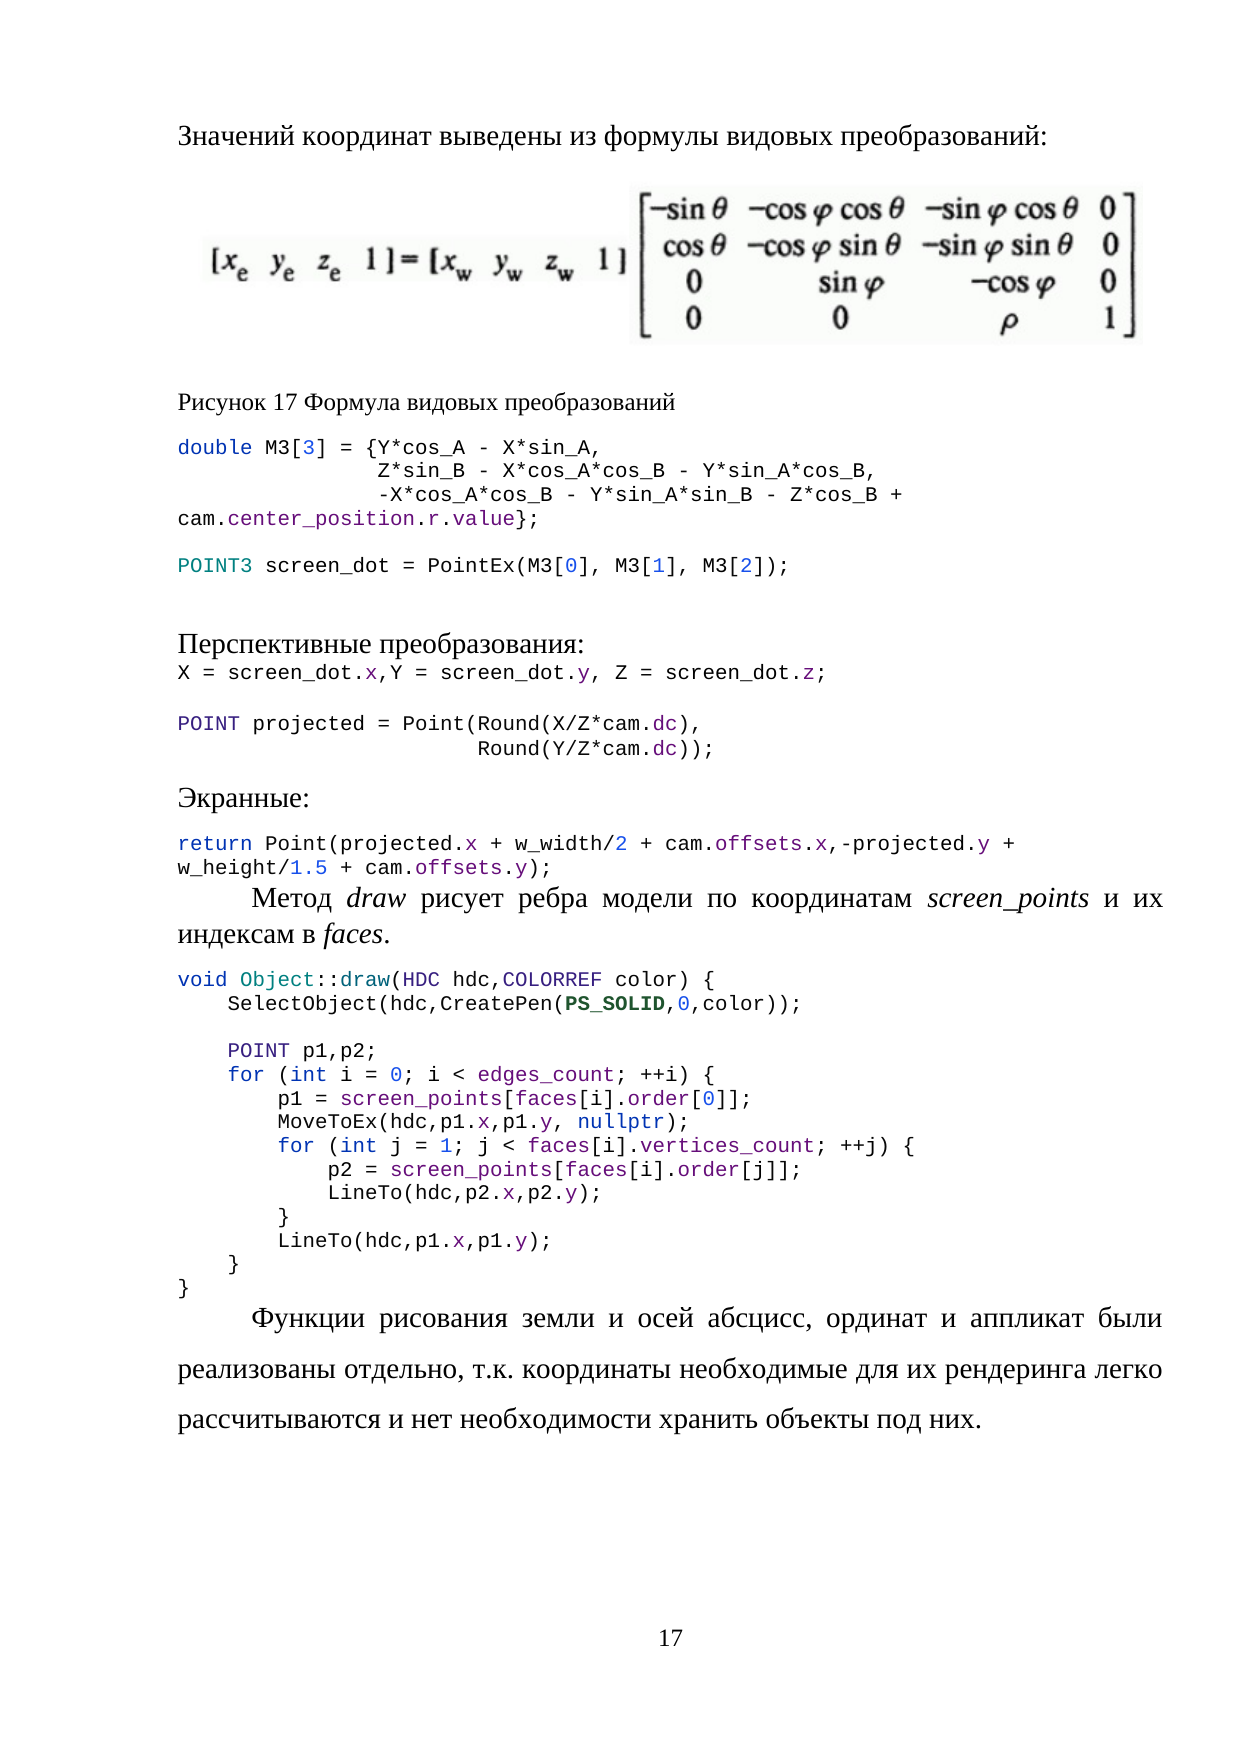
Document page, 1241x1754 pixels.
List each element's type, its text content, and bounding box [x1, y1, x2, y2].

text Перспективные преобразования: X = screen_dot.x,Y = screen_dot.y, Z = screen_dot.z; POINT projected = Point(Round(X/Z*cam.dc), Round(Y/Z*cam.dc)); [177, 626, 1163, 762]
picture [197, 171, 1143, 368]
text Значений координат выведены из формулы видовых преобразований: [177, 118, 1163, 152]
text Функции рисования земли и осей абсцисс, ординат и аппликат были реализованы отдельно, т.к. координаты необходимые для их рендеринга легко рассчитываются и нет необходимости хранить объекты под них. [177, 1301, 1163, 1435]
text Рисунок 17 Формула видовых преобразований [177, 387, 1163, 416]
text Экранные: [177, 780, 1163, 814]
text double M3[3] = {Y*cos_A - X*sin_A, Z*sin_B - X*cos_A*cos_B - Y*sin_A*cos_B, -X*cos_A*cos_B - Y*sin_A*sin_B - Z*cos_B + cam.center_position.r.value}; POINT3 screen_dot = PointEx(M3[0], M3[1], M3[2]); [177, 437, 1163, 578]
text Метод draw рисует ребра модели по координатам screen_points и их индексам в faces. [177, 881, 1163, 950]
text return Point(projected.x + w_width/2 + cam.offsets.x,-projected.y + w_height/1.5 + cam.offsets.y); [177, 833, 1163, 881]
text void Object::draw(HDC hdc,COLORREF color) { SelectObject(hdc,CreatePen(PS_SOLID,0,color)); POINT p1,p2; for (int i = 0; i < edges_count; ++i) { p1 = screen_points[faces[i].order[0]]; MoveToEx(hdc,p1.x,p1.y, nullptr); for (int j = 1; j < faces[i].vertices_count; ++j) { p2 = screen_points[faces[i].order[j]]; LineTo(hdc,p2.x,p2.y); } LineTo(hdc,p1.x,p1.y); } } [177, 969, 1163, 1301]
